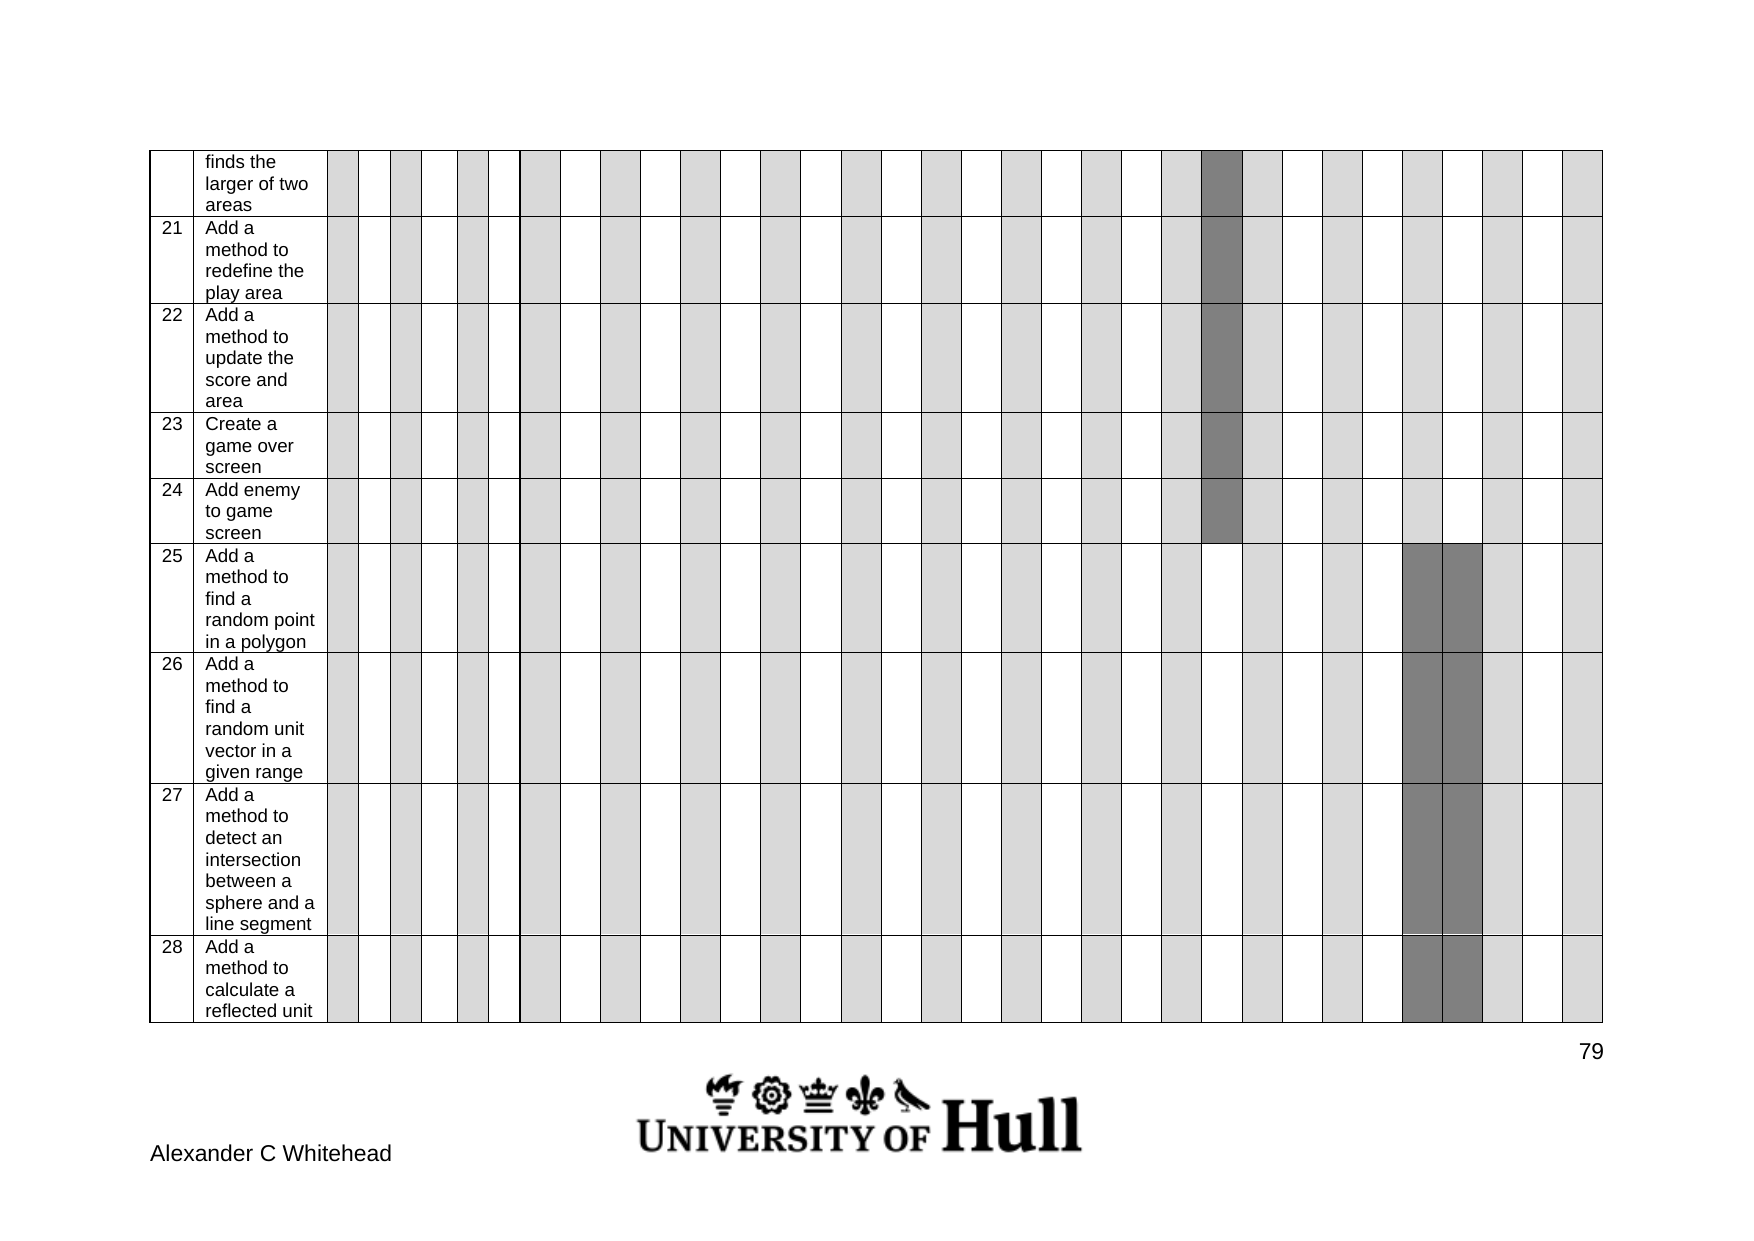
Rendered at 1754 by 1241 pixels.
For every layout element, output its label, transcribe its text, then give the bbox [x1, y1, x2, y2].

table_cell [1202, 217, 1242, 303]
table_cell [1483, 413, 1522, 478]
table_cell [882, 413, 921, 478]
table_cell [721, 151, 760, 216]
table_cell [391, 217, 421, 303]
table_cell [1283, 936, 1322, 1022]
table_cell [1443, 936, 1482, 1022]
table_cell [842, 936, 881, 1022]
table_cell [1002, 479, 1041, 543]
table_cell [1082, 217, 1121, 303]
table_cell [801, 304, 841, 412]
table_cell [882, 544, 921, 652]
table_cell [422, 413, 457, 478]
table_cell [761, 479, 800, 543]
table_cell [1162, 479, 1201, 543]
table_cell [922, 217, 961, 303]
table_cell [561, 936, 600, 1022]
table_cell [521, 784, 560, 934]
table_cell [641, 304, 680, 412]
table_cell [391, 936, 421, 1022]
table_cell [458, 479, 488, 543]
table_cell [1042, 544, 1081, 652]
table_cell [1443, 304, 1482, 412]
table_cell [681, 413, 720, 478]
table_cell [1042, 217, 1081, 303]
table_cell [882, 217, 921, 303]
table_cell [1563, 544, 1602, 652]
table_cell [359, 784, 390, 934]
table_cell [359, 653, 390, 783]
table_cell [328, 413, 358, 478]
table_cell [601, 936, 640, 1022]
table_cell [601, 413, 640, 478]
table_cell 28 [151, 936, 193, 1022]
table_cell [962, 413, 1001, 478]
table_cell [922, 544, 961, 652]
table_cell [1563, 653, 1602, 783]
table_cell [1443, 151, 1482, 216]
table_cell [601, 784, 640, 934]
table_cell [1082, 479, 1121, 543]
table_cell [1523, 479, 1562, 543]
table_cell [1443, 413, 1482, 478]
table_cell [1323, 413, 1362, 478]
table_cell Add a method to detect an intersection between a sphere and a line segment [194, 784, 327, 934]
table_cell [801, 653, 841, 783]
table_cell [1082, 936, 1121, 1022]
table_cell [1162, 784, 1201, 934]
table_cell [1082, 304, 1121, 412]
table_cell [1323, 151, 1362, 216]
table_cell [458, 413, 488, 478]
table_cell [521, 653, 560, 783]
table_cell [882, 653, 921, 783]
table_cell [561, 151, 600, 216]
table_cell [721, 544, 760, 652]
table_cell [422, 653, 457, 783]
table_cell [1122, 304, 1161, 412]
table_cell [1323, 653, 1362, 783]
table_cell [359, 217, 390, 303]
table_cell [1483, 544, 1522, 652]
table_cell [391, 479, 421, 543]
table_cell [1443, 544, 1482, 652]
table_cell [1363, 217, 1402, 303]
table_cell [801, 413, 841, 478]
table_cell [1162, 653, 1201, 783]
table_cell Create a game over screen [194, 413, 327, 478]
table_cell [1363, 936, 1402, 1022]
table_cell [801, 936, 841, 1022]
table_cell [761, 544, 800, 652]
table_cell [962, 217, 1001, 303]
table_cell [962, 784, 1001, 934]
table_cell [1243, 784, 1282, 934]
table_cell [681, 217, 720, 303]
table_cell [458, 544, 488, 652]
table_cell [561, 544, 600, 652]
table_cell [842, 544, 881, 652]
table_cell [458, 784, 488, 934]
table_cell [1162, 936, 1201, 1022]
table_cell [721, 304, 760, 412]
table_cell [422, 784, 457, 934]
table_cell [489, 479, 519, 543]
table_cell [1082, 784, 1121, 934]
table_cell [1002, 784, 1041, 934]
table_cell [1403, 217, 1442, 303]
table_cell [1243, 653, 1282, 783]
table_cell [1523, 653, 1562, 783]
table_cell [641, 653, 680, 783]
table_cell Add a method to finds the larger of two areas [194, 151, 327, 216]
table_cell [1122, 936, 1161, 1022]
table_cell [1162, 413, 1201, 478]
table_cell [391, 784, 421, 934]
table_cell [882, 784, 921, 934]
table_cell [1323, 544, 1362, 652]
table_cell [842, 151, 881, 216]
table_cell [1042, 936, 1081, 1022]
table_cell [721, 784, 760, 934]
table_cell [601, 304, 640, 412]
table_cell [458, 653, 488, 783]
table_cell [1202, 653, 1242, 783]
table_cell [1202, 413, 1242, 478]
table_cell [601, 544, 640, 652]
table_cell [842, 413, 881, 478]
table_cell [1563, 217, 1602, 303]
table_cell [1122, 784, 1161, 934]
table_cell [359, 304, 390, 412]
table_cell 25 [151, 544, 193, 652]
table_cell [1042, 304, 1081, 412]
table_cell [1523, 784, 1562, 934]
table_cell [1042, 479, 1081, 543]
table_cell [1162, 151, 1201, 216]
table_cell [1162, 304, 1201, 412]
table_cell [1483, 479, 1522, 543]
table_cell [1283, 304, 1322, 412]
table_cell [328, 151, 358, 216]
table_cell [391, 304, 421, 412]
table_cell [962, 936, 1001, 1022]
table_cell [1283, 544, 1322, 652]
table_cell [1443, 217, 1482, 303]
table_cell [561, 217, 600, 303]
table_cell [561, 784, 600, 934]
table_cell [1323, 304, 1362, 412]
table_cell [1042, 784, 1081, 934]
table_cell [422, 217, 457, 303]
table_cell [882, 151, 921, 216]
table_cell [842, 653, 881, 783]
table_cell [1283, 413, 1322, 478]
table_cell 22 [151, 304, 193, 412]
table_cell [521, 413, 560, 478]
table_cell [1243, 217, 1282, 303]
table_cell [1363, 784, 1402, 934]
table_cell [1483, 936, 1522, 1022]
table_cell [489, 151, 519, 216]
table_cell [962, 151, 1001, 216]
table_cell [761, 217, 800, 303]
table_cell [1082, 653, 1121, 783]
table_cell 21 [151, 217, 193, 303]
table_cell [801, 784, 841, 934]
table_cell [922, 413, 961, 478]
table_cell [1283, 151, 1322, 216]
table_cell [1243, 479, 1282, 543]
table_cell [1563, 304, 1602, 412]
table_cell Add a method to update the score and area [194, 304, 327, 412]
table_cell [641, 544, 680, 652]
table_cell [601, 653, 640, 783]
table_cell [1122, 413, 1161, 478]
table_cell [1403, 936, 1442, 1022]
table_cell Add a method to calculate a reflected unit vector from a line segment [194, 936, 327, 1022]
table_cell [489, 936, 519, 1022]
table_cell [922, 479, 961, 543]
table_cell Add a method to find a random unit vector in a given range [194, 653, 327, 783]
table_cell [422, 304, 457, 412]
table_cell [521, 936, 560, 1022]
table_cell [681, 936, 720, 1022]
table_cell [1403, 784, 1442, 934]
table_cell [328, 304, 358, 412]
table_cell [801, 479, 841, 543]
table_cell [561, 479, 600, 543]
table_cell [521, 479, 560, 543]
table_cell [1002, 217, 1041, 303]
table_cell [359, 413, 390, 478]
table_cell [489, 653, 519, 783]
table_cell [641, 479, 680, 543]
table_cell [1082, 151, 1121, 216]
table_cell [422, 151, 457, 216]
table_cell [681, 479, 720, 543]
table_cell [391, 151, 421, 216]
table_cell [1523, 151, 1562, 216]
table_cell [1323, 479, 1362, 543]
table_cell [1002, 653, 1041, 783]
table_cell [359, 936, 390, 1022]
table_cell [1363, 479, 1402, 543]
table_cell [1483, 653, 1522, 783]
table_cell [359, 151, 390, 216]
table_cell [801, 151, 841, 216]
table_cell [1403, 653, 1442, 783]
table_cell [962, 479, 1001, 543]
table_cell [1162, 217, 1201, 303]
table_cell [1403, 479, 1442, 543]
table_cell [521, 151, 560, 216]
table_cell [328, 936, 358, 1022]
table_cell [1243, 413, 1282, 478]
table_cell [1363, 653, 1402, 783]
table_cell [801, 217, 841, 303]
table_cell [1002, 413, 1041, 478]
table_cell [1563, 151, 1602, 216]
table_cell [489, 784, 519, 934]
table_cell [1202, 304, 1242, 412]
table_cell [1122, 151, 1161, 216]
table_cell [1443, 784, 1482, 934]
table_cell [842, 479, 881, 543]
table_cell [1523, 217, 1562, 303]
table_cell 23 [151, 413, 193, 478]
table_cell [1483, 217, 1522, 303]
table_cell [1323, 936, 1362, 1022]
table_cell [1403, 304, 1442, 412]
picture [630, 1064, 1091, 1162]
table_cell [1042, 413, 1081, 478]
table_cell [1002, 304, 1041, 412]
table_cell [521, 304, 560, 412]
table_cell [561, 304, 600, 412]
table_cell [422, 936, 457, 1022]
table_cell Add a method to redefine the play area [194, 217, 327, 303]
table_cell [1202, 544, 1242, 652]
table_cell [761, 784, 800, 934]
table_cell [1162, 544, 1201, 652]
table_cell [761, 653, 800, 783]
table_cell 26 [151, 653, 193, 783]
table_cell [458, 217, 488, 303]
table_cell [1483, 151, 1522, 216]
table_cell [641, 784, 680, 934]
table_cell [489, 217, 519, 303]
table_cell [681, 784, 720, 934]
table_cell [1122, 544, 1161, 652]
table_cell [1122, 653, 1161, 783]
table_cell [761, 936, 800, 1022]
table_cell [1523, 544, 1562, 652]
table_cell [1563, 479, 1602, 543]
table_cell [681, 544, 720, 652]
table_cell [641, 151, 680, 216]
table_cell [1243, 544, 1282, 652]
table_cell [1443, 653, 1482, 783]
table_cell [681, 151, 720, 216]
table_cell [391, 653, 421, 783]
table_cell 20 [151, 151, 193, 216]
table_cell [1563, 784, 1602, 934]
table_cell [922, 653, 961, 783]
table_cell [1283, 653, 1322, 783]
table_cell [842, 784, 881, 934]
table_cell [1363, 544, 1402, 652]
table_cell [561, 413, 600, 478]
table_cell [1523, 413, 1562, 478]
table_cell [1283, 784, 1322, 934]
table_cell [1323, 217, 1362, 303]
table_cell [641, 413, 680, 478]
table_cell [1082, 544, 1121, 652]
table_cell [922, 936, 961, 1022]
table_cell [1243, 151, 1282, 216]
table_cell [641, 217, 680, 303]
table_cell [458, 936, 488, 1022]
table_cell [391, 413, 421, 478]
table_cell [1483, 784, 1522, 934]
table_cell [1563, 936, 1602, 1022]
table_cell Add enemy to game screen [194, 479, 327, 543]
table_cell [721, 653, 760, 783]
table_cell [801, 544, 841, 652]
table_cell [1363, 151, 1402, 216]
table_cell [842, 304, 881, 412]
table_cell [1523, 304, 1562, 412]
table_cell [521, 544, 560, 652]
table_cell [1042, 653, 1081, 783]
table_cell [721, 936, 760, 1022]
table_cell [1443, 479, 1482, 543]
table_cell [761, 151, 800, 216]
table_cell [458, 151, 488, 216]
table_cell [1403, 151, 1442, 216]
table_cell [1483, 304, 1522, 412]
table_cell [328, 544, 358, 652]
table_cell [1563, 413, 1602, 478]
table_cell [561, 653, 600, 783]
table_cell [761, 413, 800, 478]
table_cell [601, 151, 640, 216]
table_cell [328, 217, 358, 303]
table_cell [422, 544, 457, 652]
table_cell [359, 544, 390, 652]
table_cell [1363, 304, 1402, 412]
table_cell [1243, 936, 1282, 1022]
table_cell [521, 217, 560, 303]
table_cell [328, 479, 358, 543]
table_cell [721, 413, 760, 478]
table_cell [328, 653, 358, 783]
table_cell [391, 544, 421, 652]
table_cell Add a method to find a random point in a polygon [194, 544, 327, 652]
table_cell [422, 479, 457, 543]
table_cell [1403, 413, 1442, 478]
table_cell [1323, 784, 1362, 934]
table_cell [721, 217, 760, 303]
table_cell [1002, 151, 1041, 216]
table_cell [601, 217, 640, 303]
table_cell [1283, 479, 1322, 543]
table_cell [962, 544, 1001, 652]
table_cell [489, 304, 519, 412]
table_cell [458, 304, 488, 412]
table_cell [922, 304, 961, 412]
table_cell [1243, 304, 1282, 412]
table_cell [962, 304, 1001, 412]
table_cell [601, 479, 640, 543]
table_cell [359, 479, 390, 543]
table_cell [1202, 151, 1242, 216]
table_cell [1082, 413, 1121, 478]
table_cell [962, 653, 1001, 783]
table_cell [721, 479, 760, 543]
table_cell [922, 151, 961, 216]
table_cell 24 [151, 479, 193, 543]
table_cell 27 [151, 784, 193, 934]
table_cell [489, 544, 519, 652]
table_cell [1403, 544, 1442, 652]
table_cell [1523, 936, 1562, 1022]
table_cell [1202, 784, 1242, 934]
table_cell [681, 653, 720, 783]
table_cell [842, 217, 881, 303]
table_cell [1202, 936, 1242, 1022]
table_cell [1042, 151, 1081, 216]
table_cell [1283, 217, 1322, 303]
table_cell [882, 479, 921, 543]
table_cell [882, 304, 921, 412]
table_cell [1202, 479, 1242, 543]
table_cell [761, 304, 800, 412]
table_cell [1122, 479, 1161, 543]
table_cell [641, 936, 680, 1022]
table_cell [922, 784, 961, 934]
table_cell [489, 413, 519, 478]
table_cell [1122, 217, 1161, 303]
table_cell [1363, 413, 1402, 478]
table_cell [882, 936, 921, 1022]
table_cell [681, 304, 720, 412]
table_cell [328, 784, 358, 934]
table_cell [1002, 544, 1041, 652]
table_cell [1002, 936, 1041, 1022]
